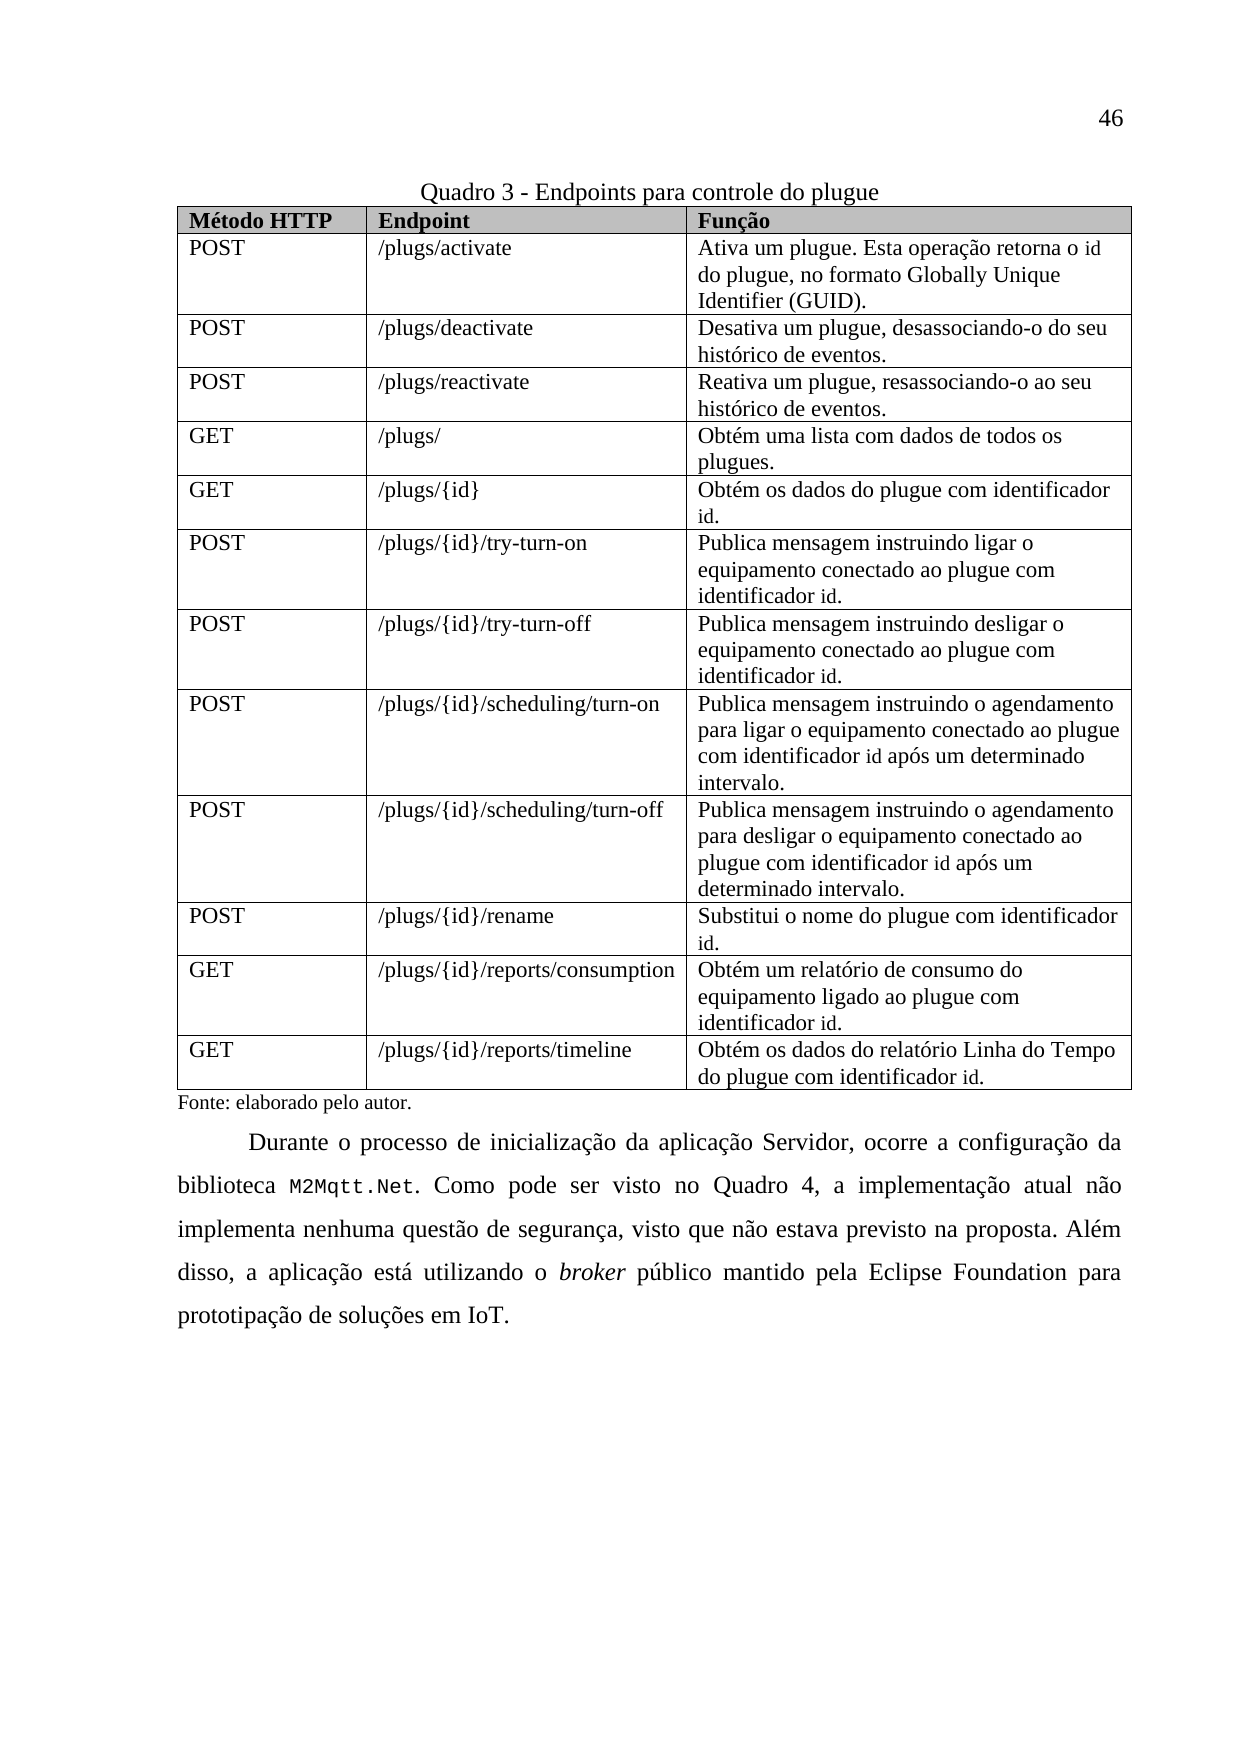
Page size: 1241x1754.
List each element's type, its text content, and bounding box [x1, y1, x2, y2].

table_cell Publica mensagem instruindo o agendamento para desligar o equipamento conectado ao plugue com identificador id após um determinado intervalo. [687, 796, 1131, 902]
table_cell POST [178, 796, 366, 902]
table_cell POST [178, 690, 366, 795]
table_cell Substitui o nome do plugue com identificador id. [687, 903, 1131, 955]
table_header Função [687, 207, 1131, 233]
table_cell /plugs/{id}/scheduling/turn-on [367, 690, 686, 795]
table_cell Ativa um plugue. Esta operação retorna o id do plugue, no formato Globally Unique Identifier (GUID). [687, 234, 1131, 313]
table_header Método HTTP [178, 207, 366, 233]
table_cell POST [178, 234, 366, 313]
table_cell GET [178, 422, 366, 475]
table_cell Reativa um plugue, resassociando-o ao seu histórico de eventos. [687, 368, 1131, 421]
table_cell Obtém um relatório de consumo do equipamento ligado ao plugue com identificador id. [687, 956, 1131, 1035]
table_cell Publica mensagem instruindo ligar o equipamento conectado ao plugue com identificador id. [687, 530, 1131, 608]
table_cell /plugs/ [367, 422, 686, 475]
table_cell Obtém os dados do relatório Linha do Tempo do plugue com identificador id. [687, 1036, 1131, 1089]
table_cell /plugs/activate [367, 234, 686, 313]
table_cell POST [178, 315, 366, 367]
table_cell /plugs/{id}/reports/consumption [367, 956, 686, 1035]
table_cell /plugs/{id} [367, 476, 686, 528]
table_cell Publica mensagem instruindo desligar o equipamento conectado ao plugue com identificador id. [687, 610, 1131, 689]
table_cell /plugs/{id}/rename [367, 903, 686, 955]
table_cell POST [178, 903, 366, 955]
table_cell POST [178, 610, 366, 689]
table_cell /plugs/{id}/try-turn-off [367, 610, 686, 689]
text Fonte: elaborado pelo autor. [177, 1090, 1122, 1114]
table_cell POST [178, 530, 366, 608]
table_cell GET [178, 476, 366, 528]
table_cell /plugs/reactivate [367, 368, 686, 421]
table_cell /plugs/{id}/reports/timeline [367, 1036, 686, 1089]
text Quadro 3 - Endpoints para controle do plugue [177, 177, 1122, 206]
table_cell Obtém os dados do plugue com identificador id. [687, 476, 1131, 528]
text Durante o processo de inicialização da aplicação Servidor, ocorre a configuração da biblioteca M2Mqtt.Net. Como pode ser visto no Quadro 4, a implementação atual não implementa nenhuma questão de segurança, visto que não estava previsto na proposta. Além disso, a aplicação está utilizando o broker público mantido pela Eclipse Foundation para prototipação de soluções em IoT. [177, 1127, 1122, 1329]
table_cell /plugs/{id}/scheduling/turn-off [367, 796, 686, 902]
table_cell POST [178, 368, 366, 421]
table_cell Obtém uma lista com dados de todos os plugues. [687, 422, 1131, 475]
table_cell Publica mensagem instruindo o agendamento para ligar o equipamento conectado ao plugue com identificador id após um determinado intervalo. [687, 690, 1131, 795]
table_cell GET [178, 956, 366, 1035]
table_cell GET [178, 1036, 366, 1089]
table_header Endpoint [367, 207, 686, 233]
table_cell /plugs/deactivate [367, 315, 686, 367]
table_cell /plugs/{id}/try-turn-on [367, 530, 686, 608]
table_cell Desativa um plugue, desassociando-o do seu histórico de eventos. [687, 315, 1131, 367]
